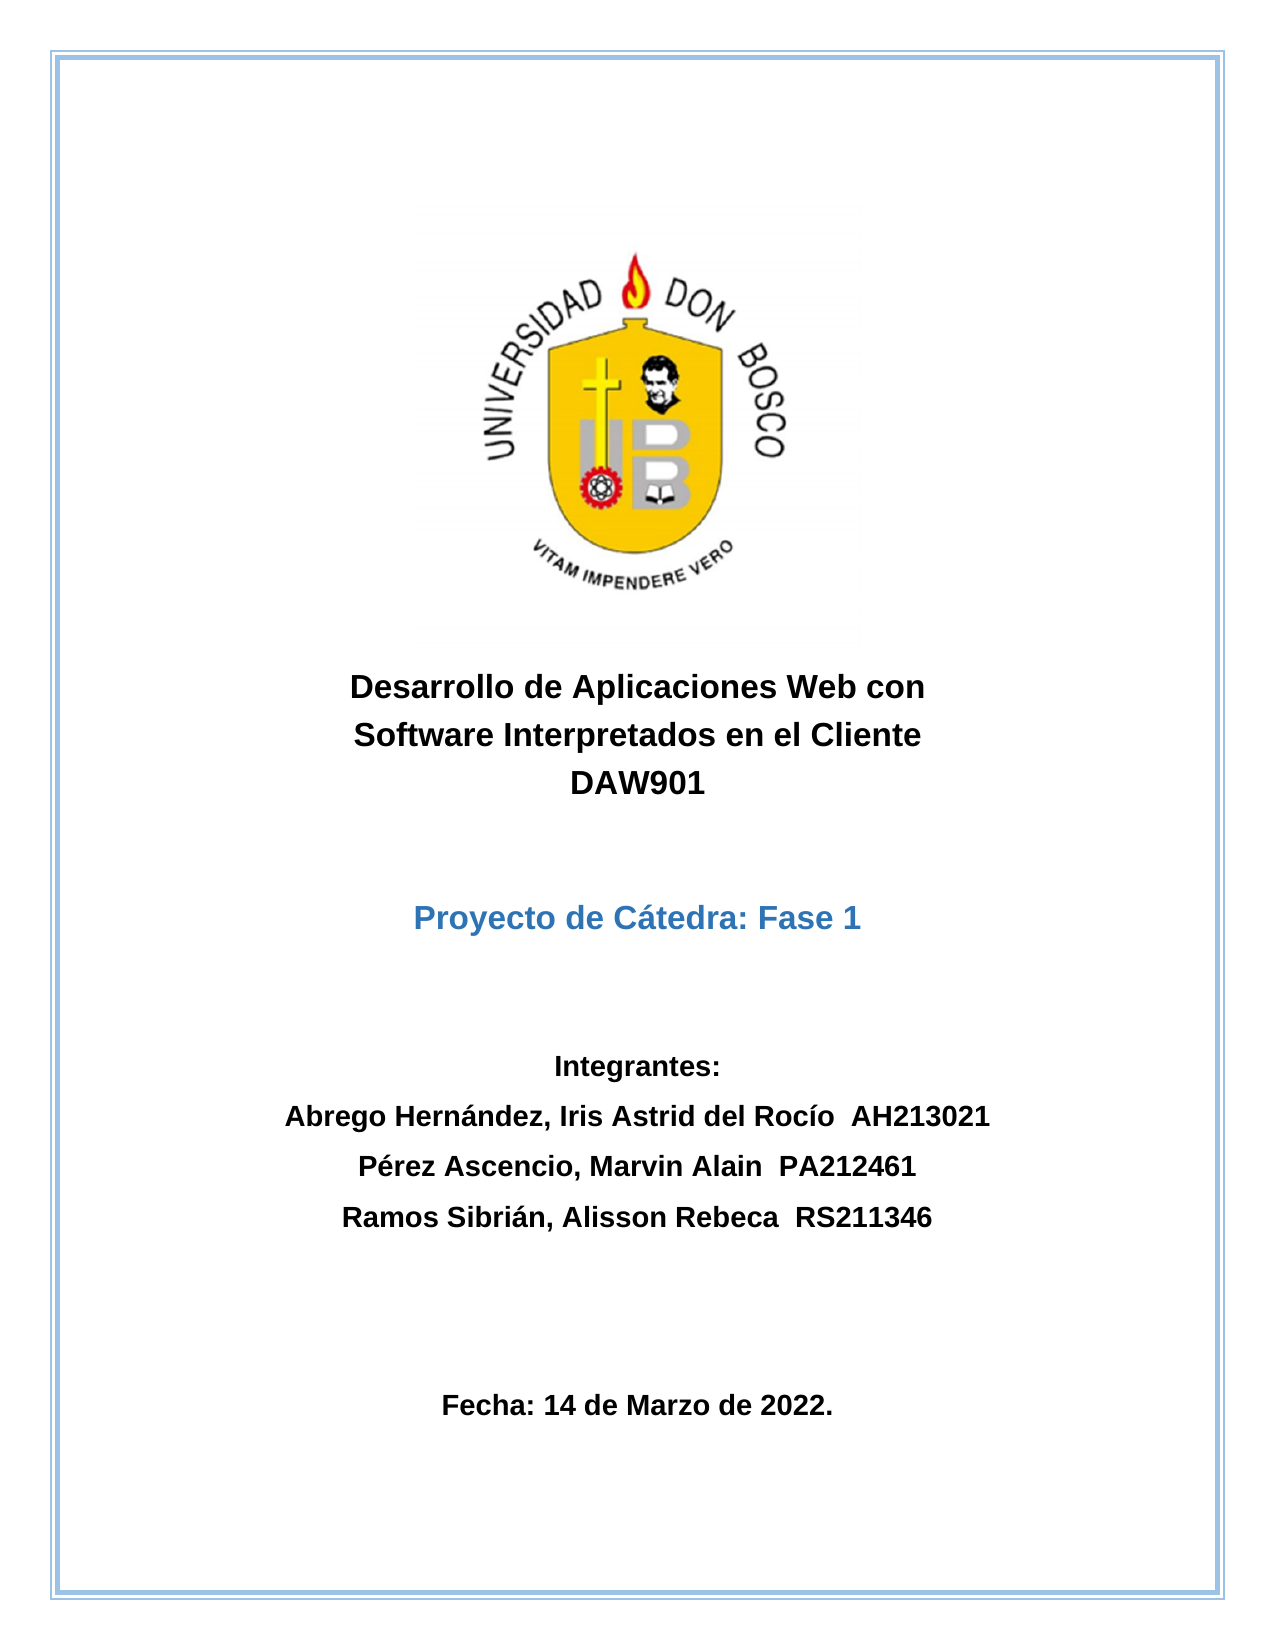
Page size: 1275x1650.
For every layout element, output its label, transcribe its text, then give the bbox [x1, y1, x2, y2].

text Desarrollo de Aplicaciones Web con [177, 667, 1098, 705]
text Proyecto de Cátedra: Fase 1 [177, 898, 1098, 937]
text Integrantes: [177, 1049, 1098, 1082]
text DAW901 [177, 763, 1098, 801]
text Abrego Hernández, Iris Astrid del Rocío AH213021 [177, 1099, 1098, 1133]
text Ramos Sibrián, Alisson Rebeca RS211346 [177, 1200, 1098, 1233]
text Software Interpretados en el Cliente [177, 715, 1098, 753]
text Fecha: 14 de Marzo de 2022. [177, 1338, 1098, 1422]
text Pérez Ascencio, Marvin Alain PA212461 [177, 1149, 1098, 1183]
picture [410, 195, 865, 651]
